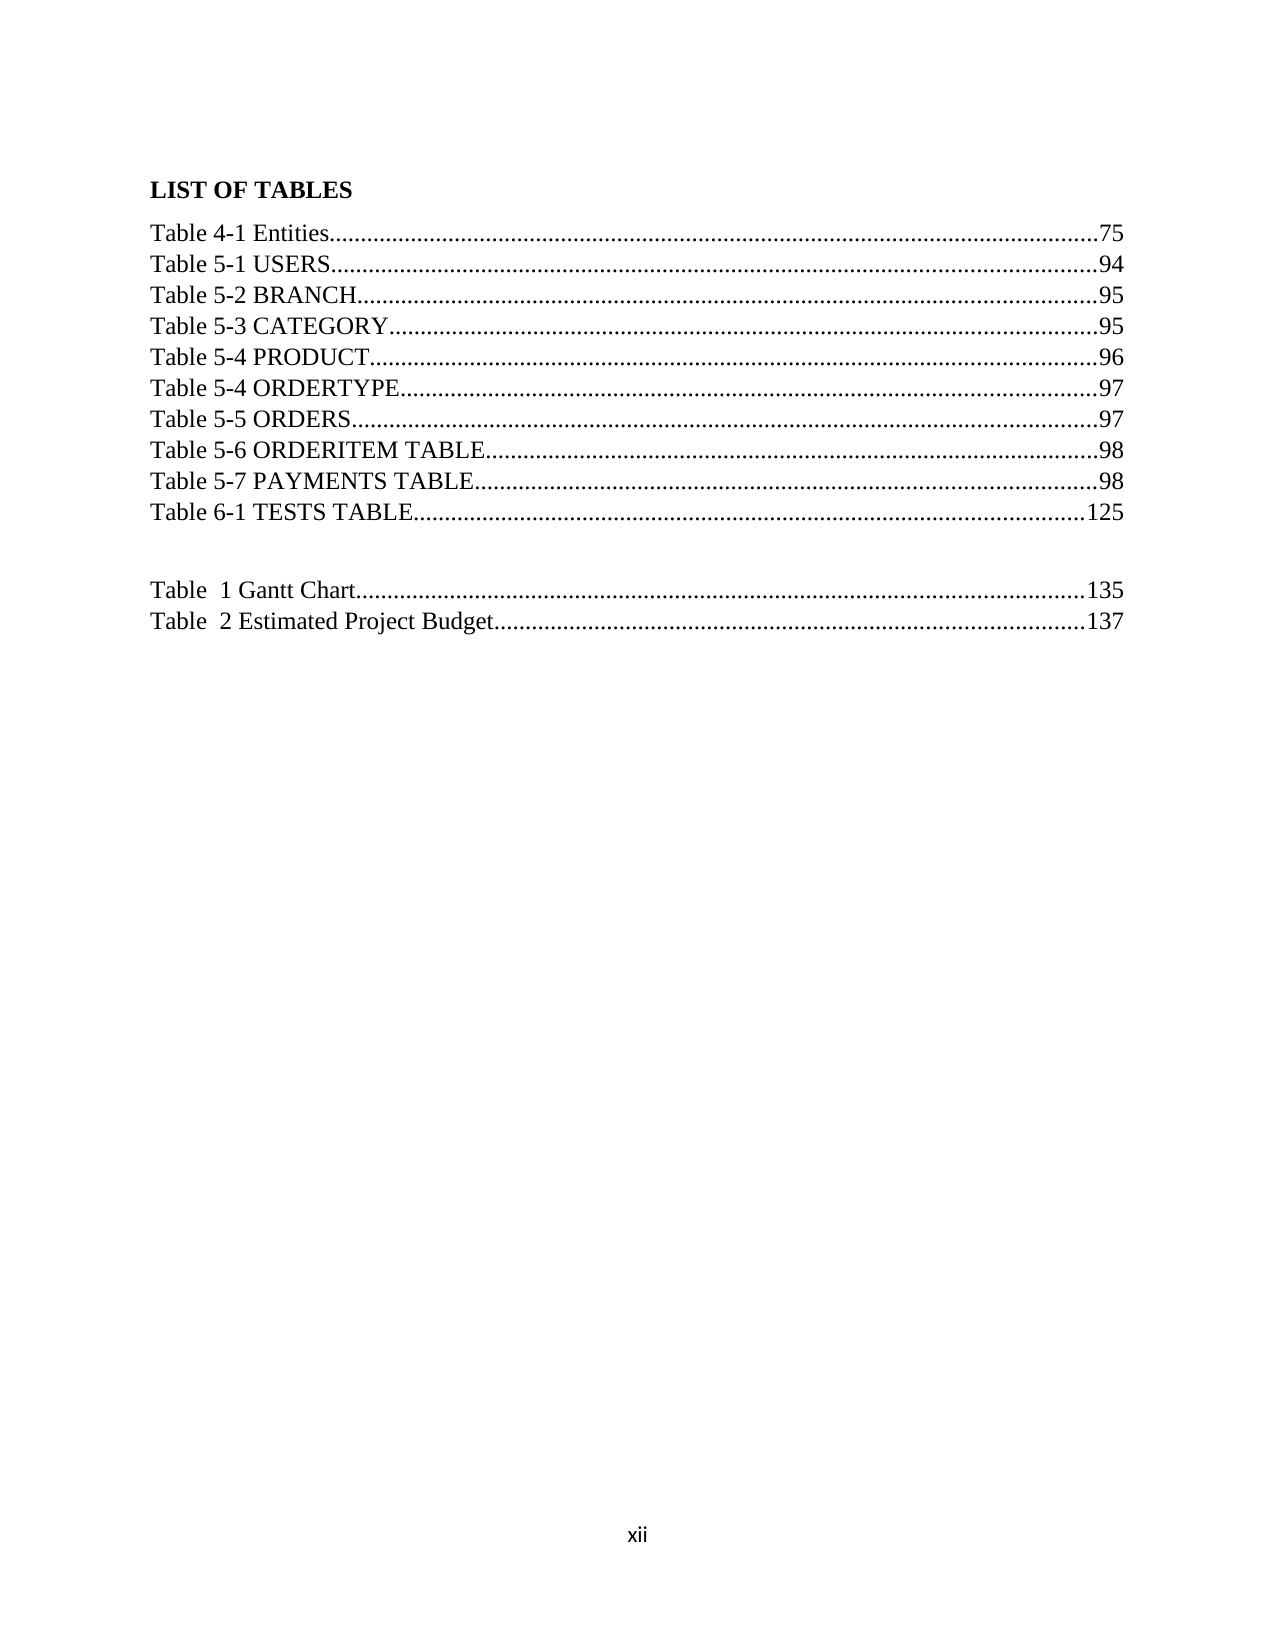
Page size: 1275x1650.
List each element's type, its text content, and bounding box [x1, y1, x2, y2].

text Table 4-1 Entities 75 [150, 218, 1125, 247]
text Table 5-4 ORDERTYPE 97 [150, 373, 1125, 402]
text Table 5-4 PRODUCT 96 [150, 342, 1125, 371]
text Table 5-2 BRANCH 95 [150, 280, 1125, 309]
text Table 2 Estimated Project Budget 137 [150, 606, 1125, 635]
text Table 5-1 USERS 94 [150, 249, 1125, 278]
text Table 5-7 PAYMENTS TABLE 98 [150, 466, 1125, 495]
text Table 5-5 ORDERS 97 [150, 404, 1125, 433]
text Table 5-3 CATEGORY 95 [150, 311, 1125, 340]
text Table 5-6 ORDERITEM TABLE 98 [150, 435, 1125, 464]
text Table 6-1 TESTS TABLE 125 [150, 497, 1125, 526]
text Table 1 Gantt Chart 135 [150, 575, 1125, 604]
subtitle LIST OF TABLES [150, 175, 1125, 204]
